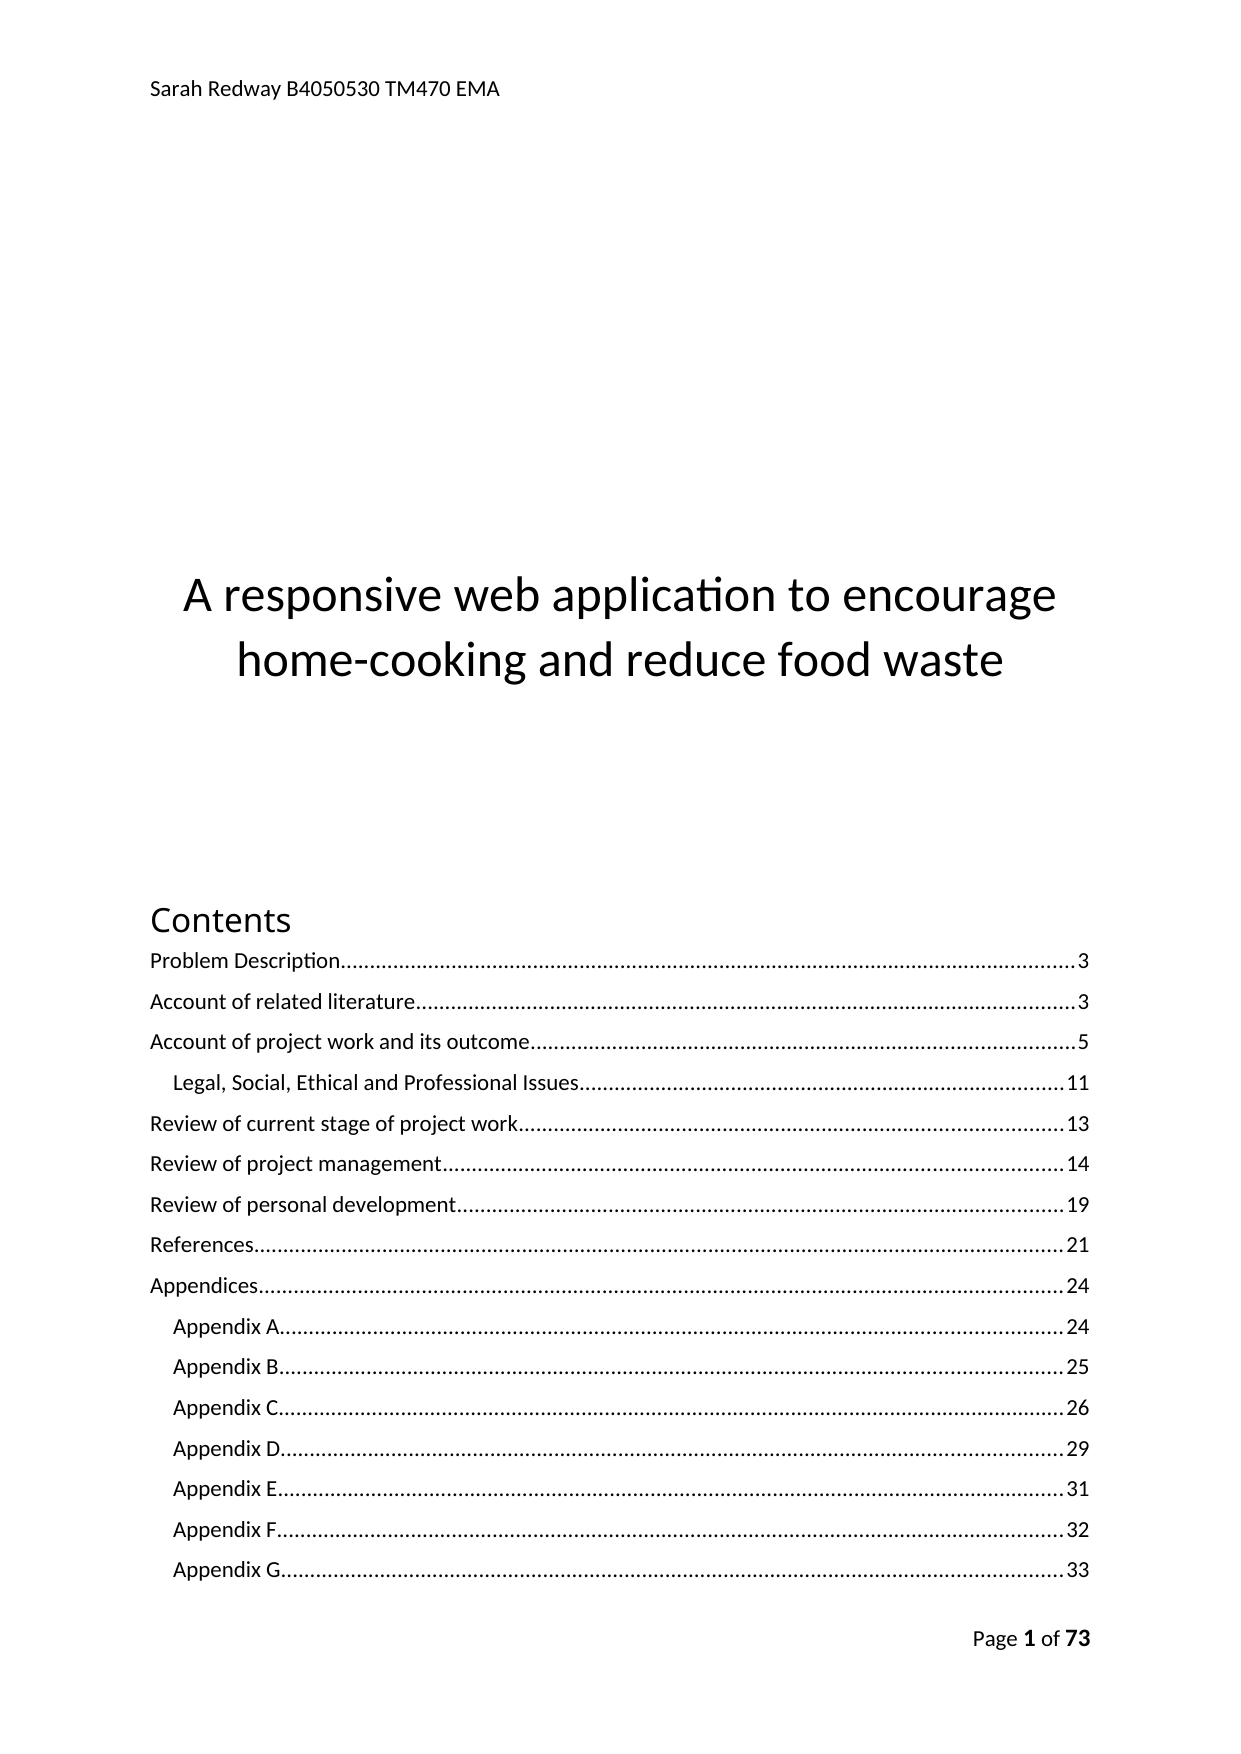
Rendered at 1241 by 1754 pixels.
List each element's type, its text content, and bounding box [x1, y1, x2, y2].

text A responsive web application to encourage home-cooking and reduce food waste [150, 562, 1090, 689]
